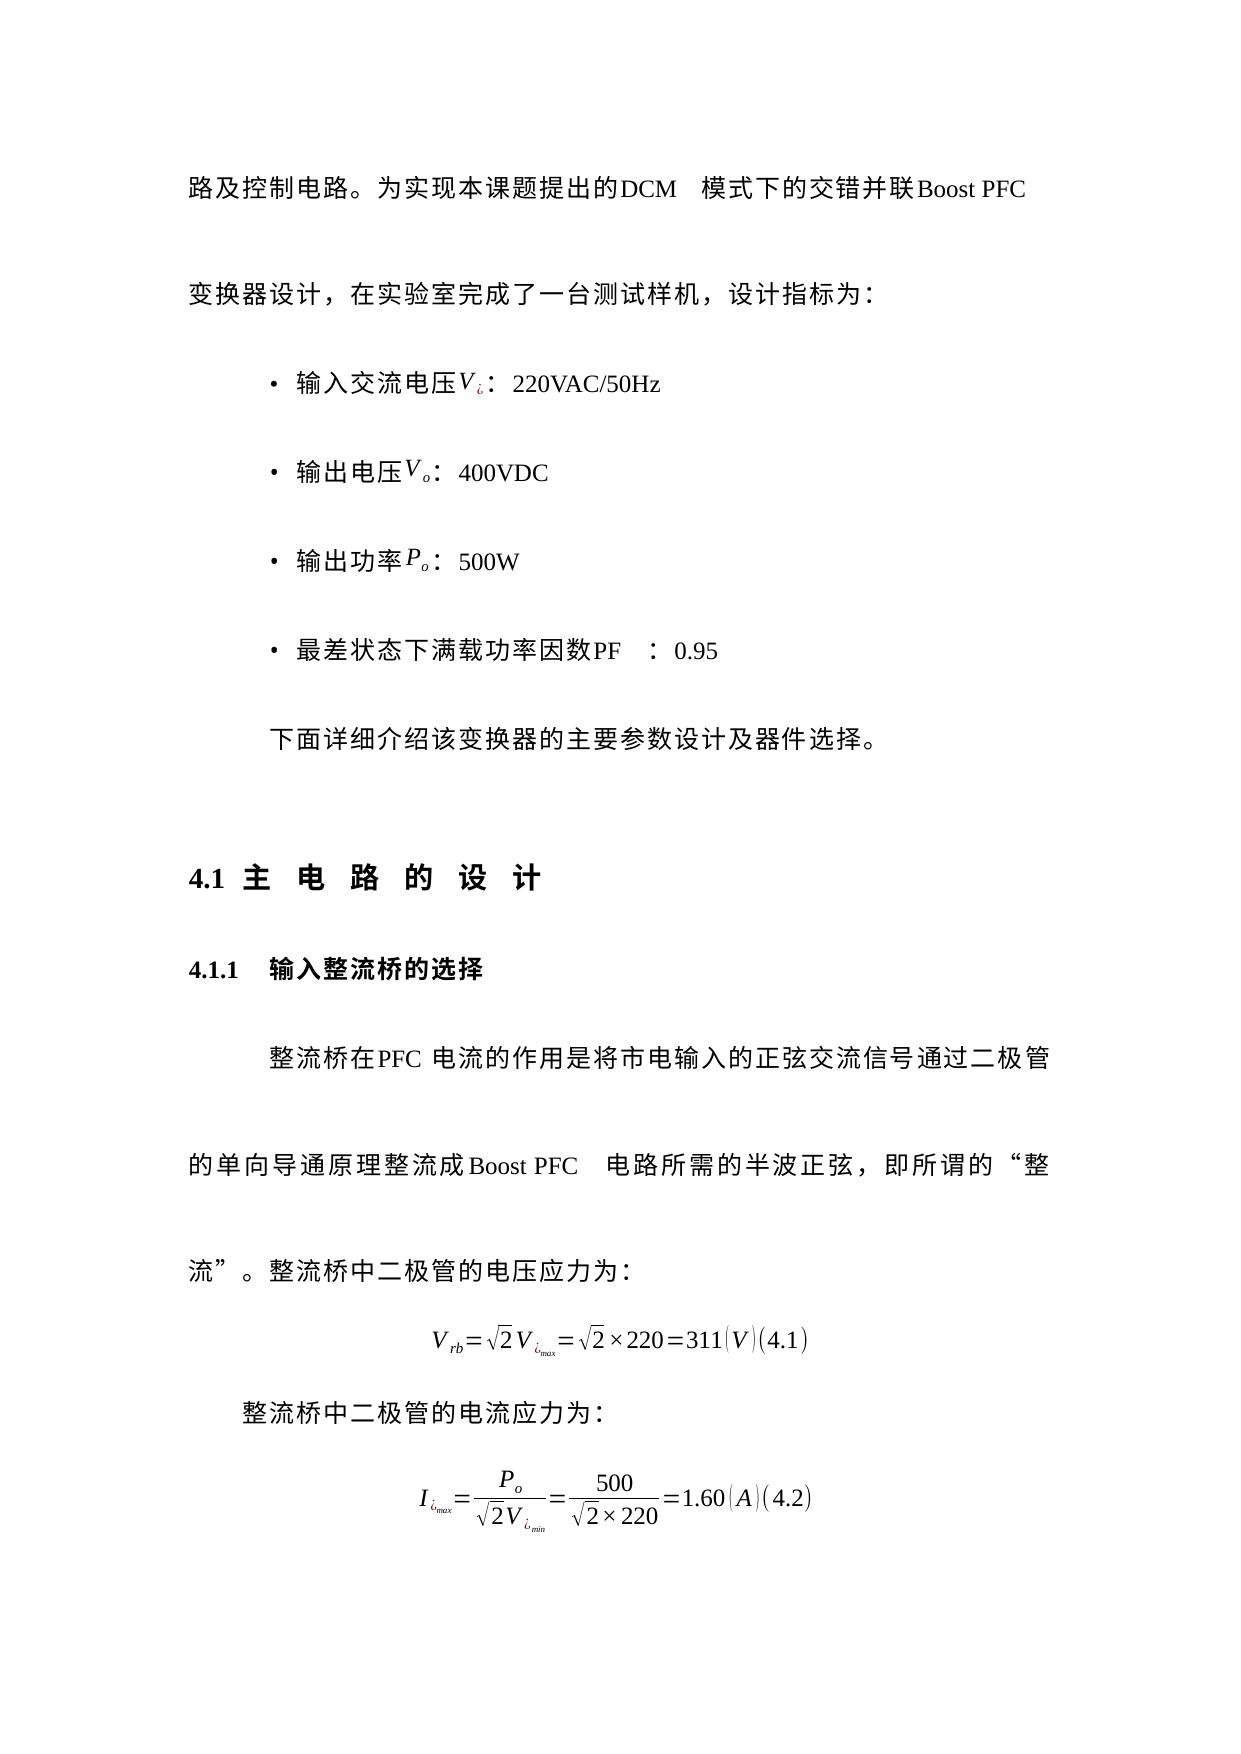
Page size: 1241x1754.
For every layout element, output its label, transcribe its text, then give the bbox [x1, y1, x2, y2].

text 4.1 主电路的设计 [188, 841, 1052, 912]
text 4.1.1 输入整流桥的选择 [188, 933, 1052, 1003]
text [188, 151, 1052, 328]
text • 输入交流电压：220VAC/50Hz [188, 346, 1052, 417]
text 下面详细介绍该变换器的主要参数设计及器件选择。 [188, 702, 1052, 773]
text 整流桥在PFC电流的作用是将市电输入的正弦交流信号通过二极管的单向导通原理整流成Boost PFC电路所需的半波正弦，即所谓的“整流”。整流桥中二极管的电压应力为： [188, 1022, 1052, 1305]
list 最差状态下满载功率因数PF：0.95 [242, 613, 1052, 684]
list 输出功率：500W [242, 524, 1052, 595]
list 输出电压：400VDC [242, 435, 1052, 506]
text 整流桥中二极管的电流应力为： [188, 1376, 1052, 1447]
